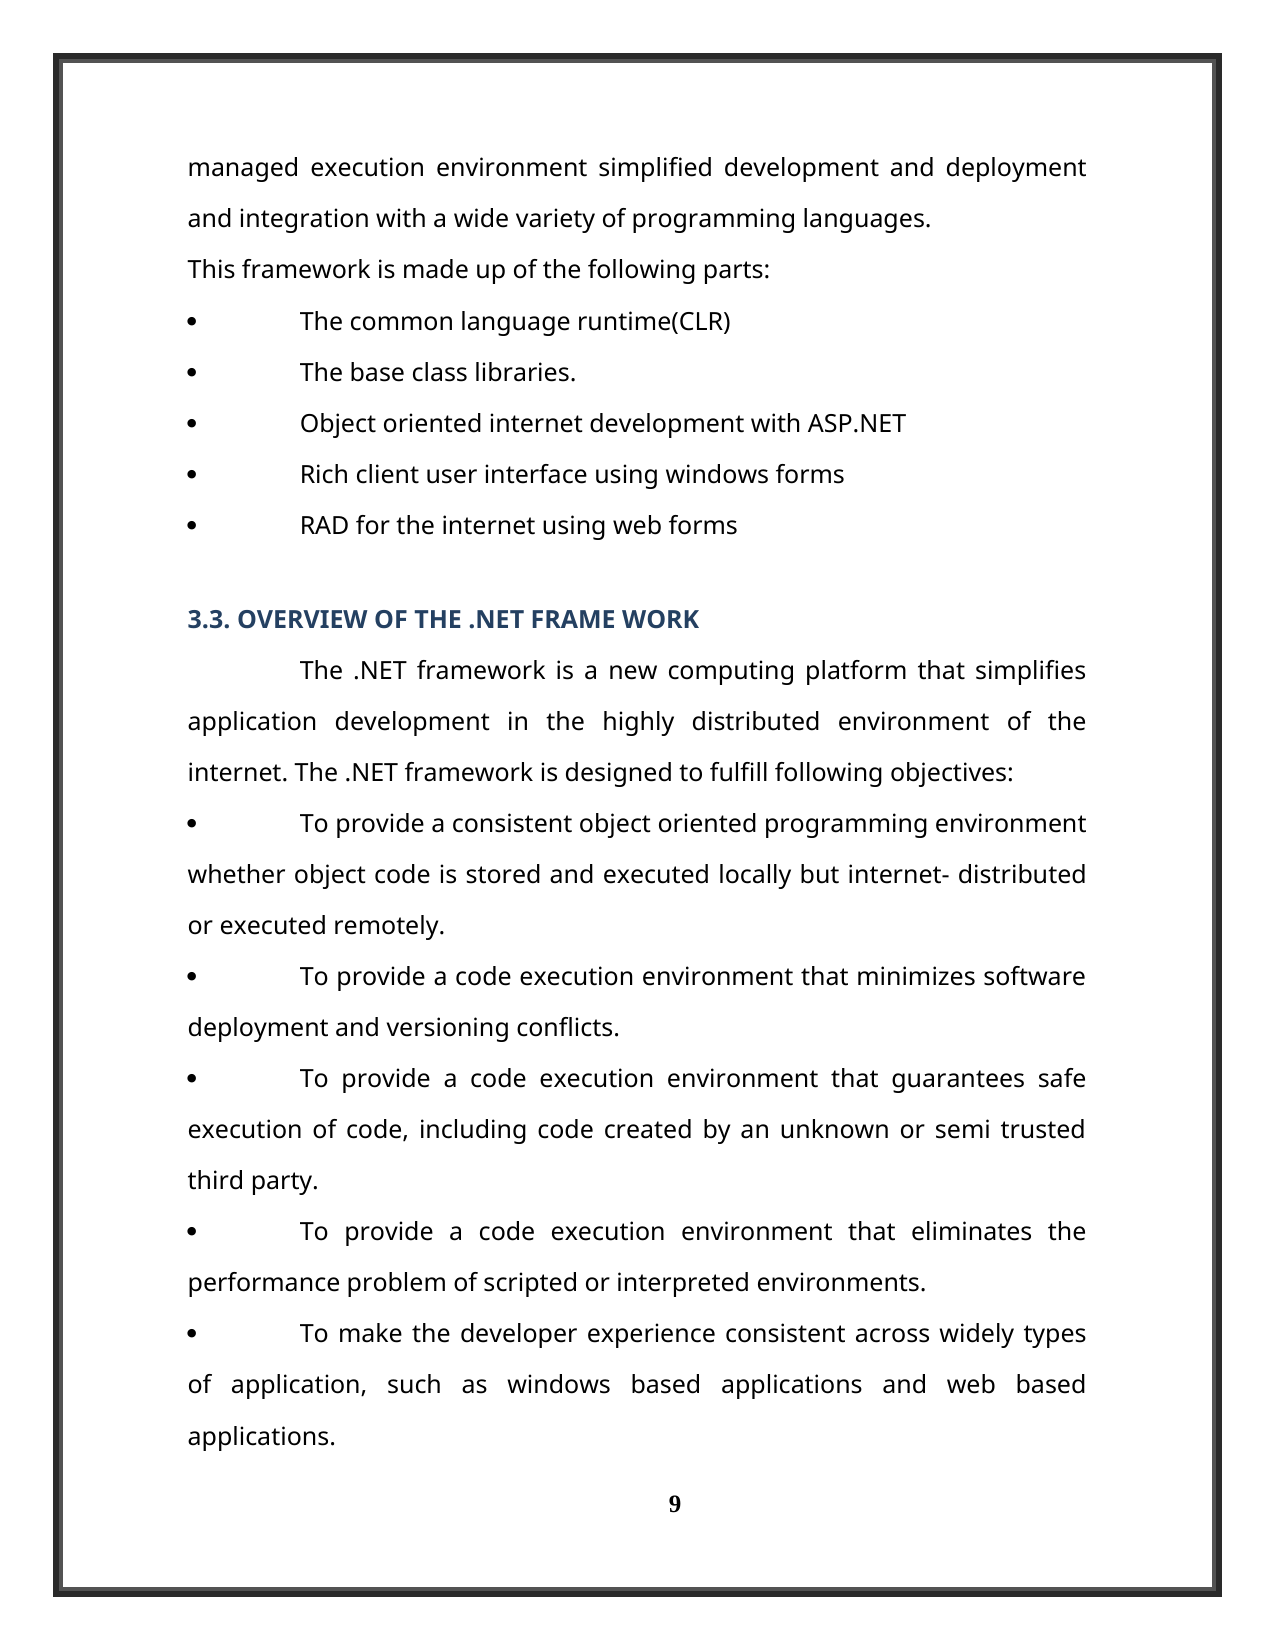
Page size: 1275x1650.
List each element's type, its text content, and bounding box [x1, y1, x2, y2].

list To provide a code execution environment that guarantees safe execution of code, including code created by an unknown or semi trusted third party. [187, 1061, 1087, 1197]
list The base class libraries. [187, 354, 1087, 388]
list To provide a code execution environment that minimizes software deployment and versioning conflicts. [187, 959, 1087, 1044]
list To provide a code execution environment that eliminates the performance problem of scripted or interpreted environments. [187, 1214, 1087, 1299]
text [187, 150, 1087, 235]
list The common language runtime(CLR) [187, 303, 1087, 337]
list Rich client user interface using windows forms [187, 456, 1087, 490]
list RAD for the internet using web forms [187, 507, 1087, 541]
text 3.3. OVERVIEW OF THE .NET FRAME WORK [187, 601, 1087, 636]
text The .NET framework is a new computing platform that simplifies application development in the highly distributed environment of the internet. The .NET framework is designed to fulfill following objectives: [187, 652, 1087, 789]
list To make the developer experience consistent across widely types of application, such as windows based applications and web based applications. [187, 1316, 1087, 1452]
text This framework is made up of the following parts: [187, 252, 1087, 286]
list To provide a consistent object oriented programming environment whether object code is stored and executed locally but internet- distributed or executed remotely. [187, 806, 1087, 942]
list Object oriented internet development with ASP.NET [187, 405, 1087, 439]
